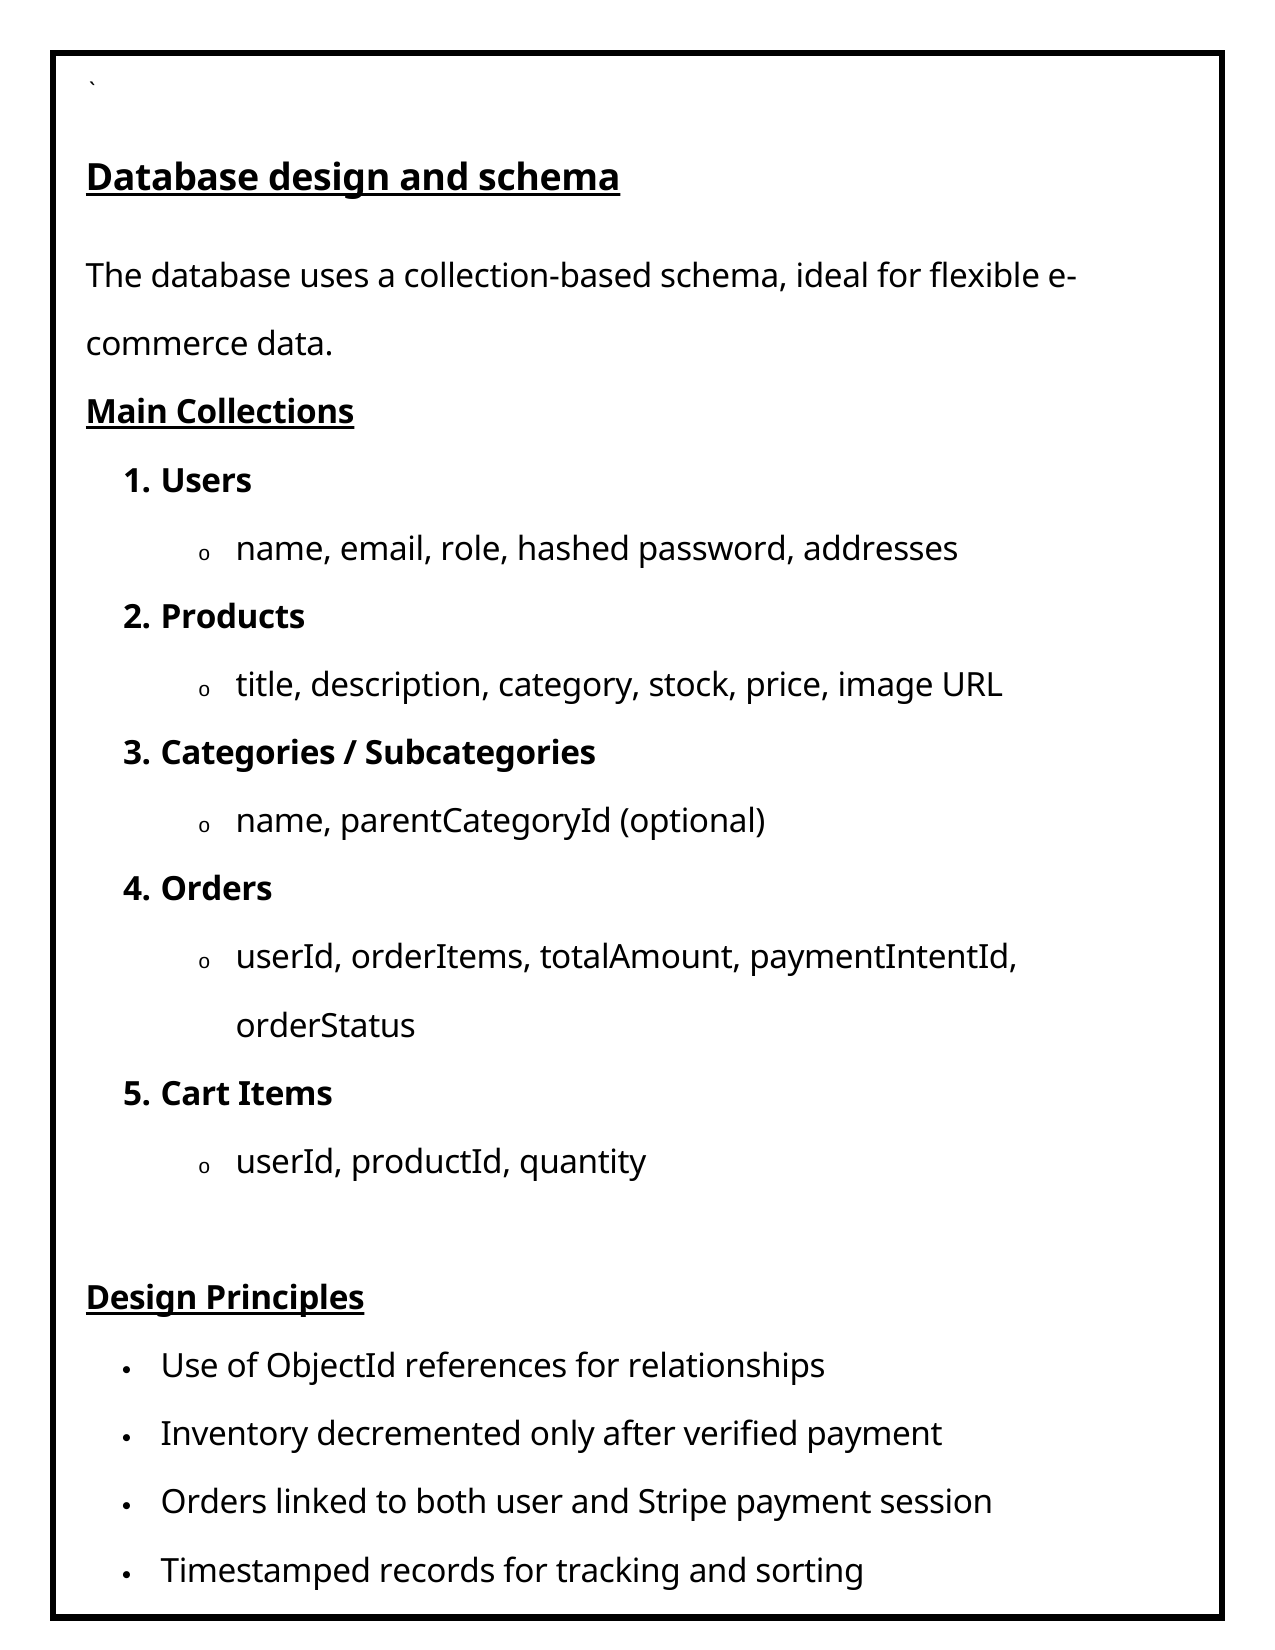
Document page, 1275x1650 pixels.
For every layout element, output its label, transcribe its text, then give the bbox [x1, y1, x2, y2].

list Timestamped records for tracking and sorting [123, 1546, 1192, 1592]
text Database design and schema [85, 150, 1192, 201]
text Design Principles [85, 1274, 1192, 1319]
list name, parentCategoryId (optional) [198, 797, 1192, 842]
list Products [123, 593, 1192, 638]
text Main Collections [85, 388, 1192, 434]
list Categories / Subcategories [123, 729, 1192, 774]
list userId, productId, quantity [198, 1138, 1192, 1183]
list userId, orderItems, totalAmount, paymentIntentId, orderStatus [198, 933, 1192, 1047]
list Orders linked to both user and Stripe payment session [123, 1478, 1192, 1524]
list name, email, role, hashed password, addresses [198, 524, 1192, 570]
list Orders [123, 865, 1192, 911]
list Users [123, 456, 1192, 502]
list Cart Items [123, 1069, 1192, 1115]
text The database uses a collection-based schema, ideal for flexible e-commerce data. [85, 252, 1192, 366]
list Inventory decremented only after verified payment [123, 1410, 1192, 1456]
list Use of ObjectId references for relationships [123, 1342, 1192, 1387]
list title, description, category, stock, price, image URL [198, 661, 1192, 706]
